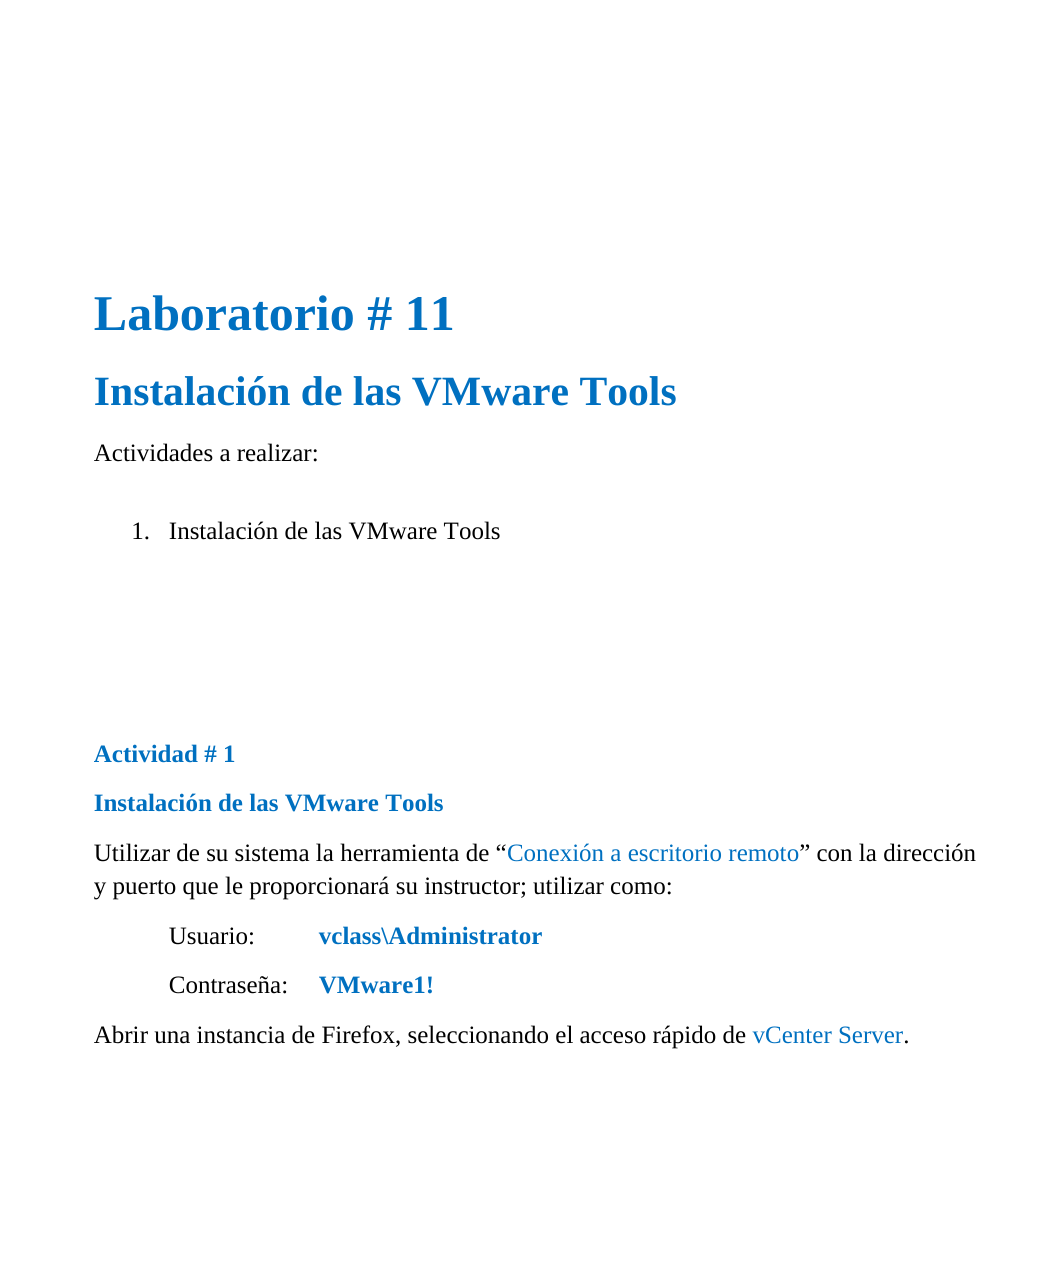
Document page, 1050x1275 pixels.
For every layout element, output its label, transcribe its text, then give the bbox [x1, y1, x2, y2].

text Instalación de las VMware Tools [94, 366, 977, 414]
text Instalación de las VMware Tools [94, 788, 977, 817]
text Actividad # 1 [94, 739, 977, 767]
list Instalación de las VMware Tools [131, 517, 977, 545]
text Laboratorio # 11 [94, 284, 977, 341]
text Actividades a realizar: [94, 438, 977, 467]
text Utilizar de su sistema la herramienta de “Conexión a escritorio remoto” con la dirección y puerto que le proporcionará su instructor; utilizar como: [94, 838, 977, 900]
text Contraseña: VMware1! [169, 971, 977, 999]
text Abrir una instancia de Firefox, seleccionando el acceso rápido de vCenter Server. [94, 1020, 977, 1049]
text Usuario: vclass\Administrator [169, 921, 977, 949]
